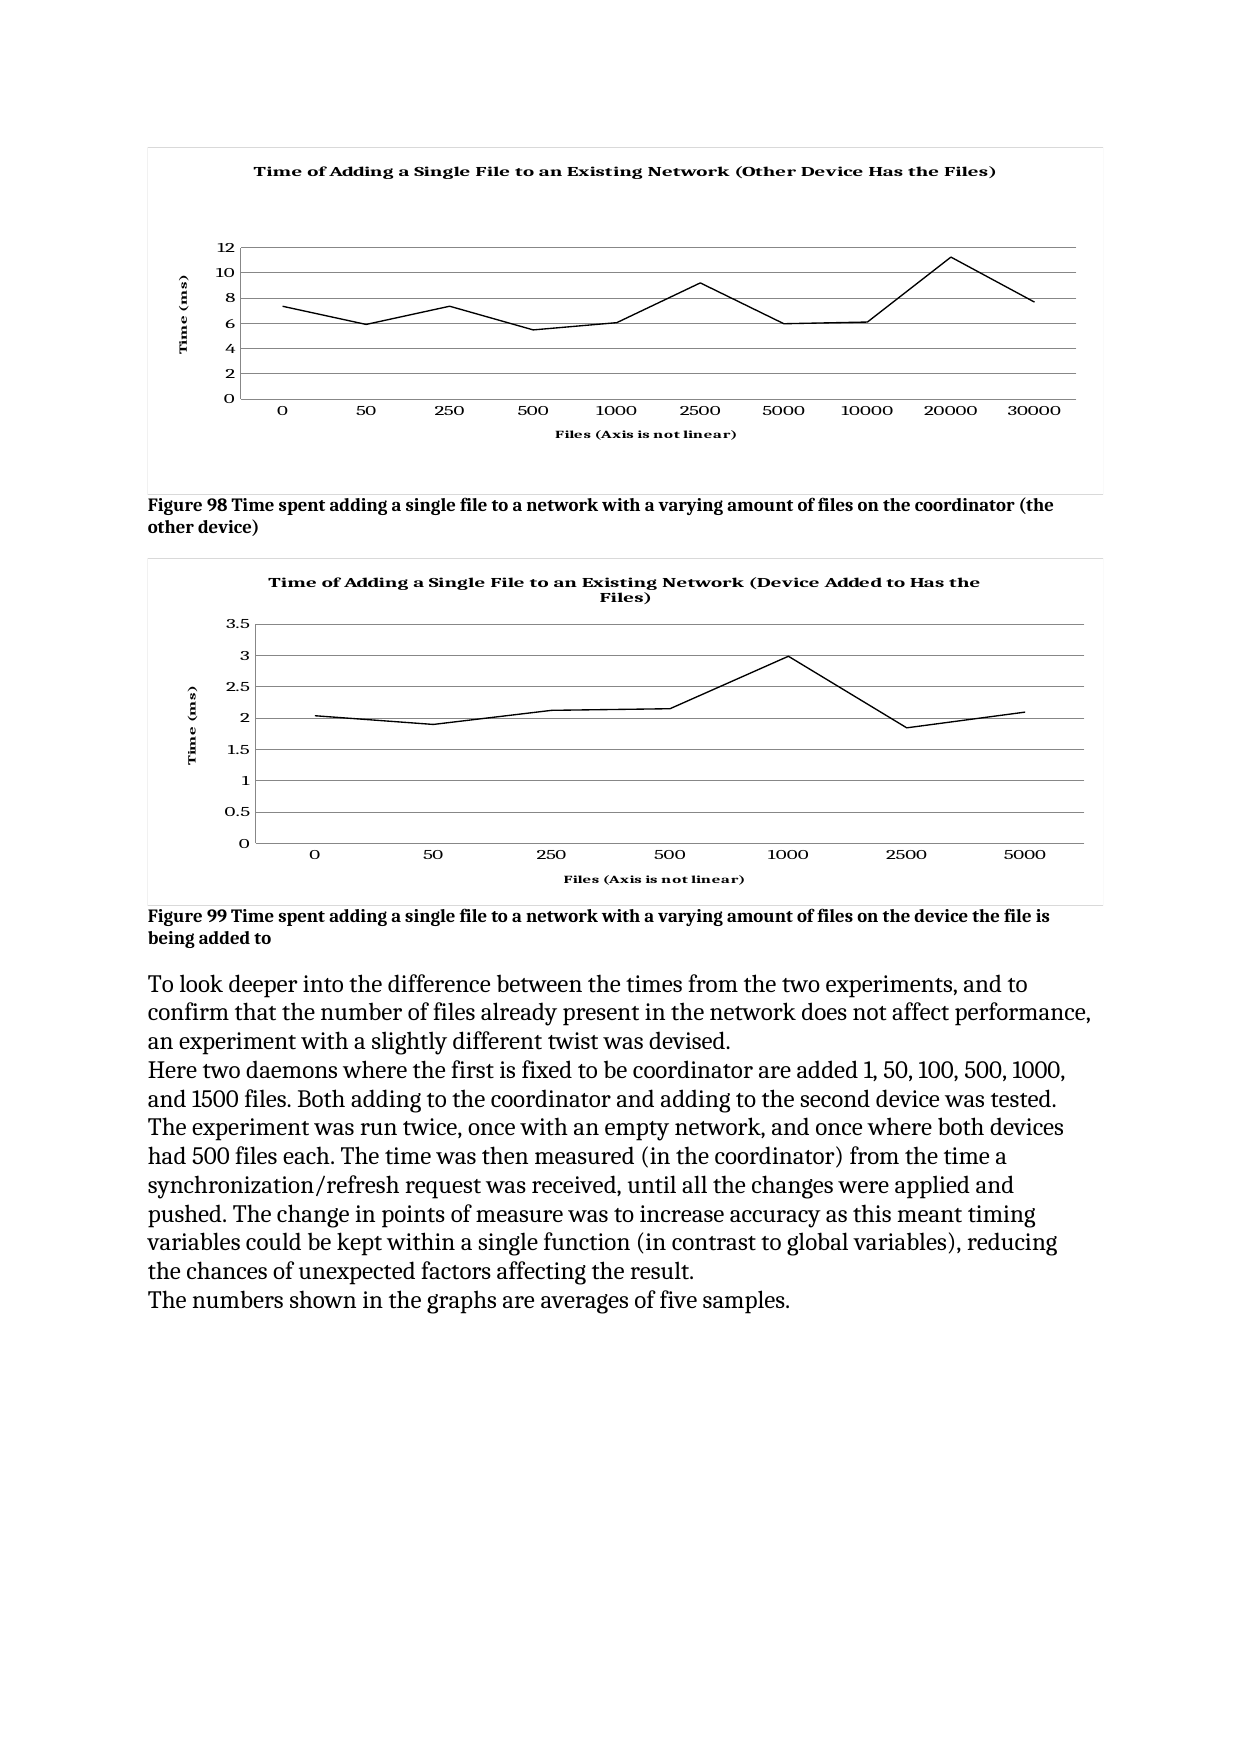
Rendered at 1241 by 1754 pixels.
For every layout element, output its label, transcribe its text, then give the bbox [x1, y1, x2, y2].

text Here two daemons where the first is fixed to be coordinator are added 1, 50, 100, 500, 1000, and 1500 files. Both adding to the coordinator and adding to the second device was tested. The experiment was run twice, once with an empty network, and once where both devices had 500 files each. The time was then measured (in the coordinator) from the time a synchronization/refresh request was received, until all the changes were applied and pushed. The change in points of measure was to increase accuracy as this meant timing variables could be kept within a single function (in contrast to global variables), reducing the chances of unexpected factors affecting the result. [148, 1056, 1092, 1286]
text The numbers shown in the graphs are averages of five samples. [148, 1286, 1092, 1314]
text Figure 99 Time spent adding a single file to a network with a varying amount of files on the device the file is being added to [148, 906, 1092, 949]
text Figure 98 Time spent adding a single file to a network with a varying amount of files on the coordinator (the other device) [148, 495, 1092, 538]
text To look deeper into the difference between the times from the two experiments, and to confirm that the number of files already present in the network does not affect performance, an experiment with a slightly different twist was devised. [148, 969, 1092, 1056]
